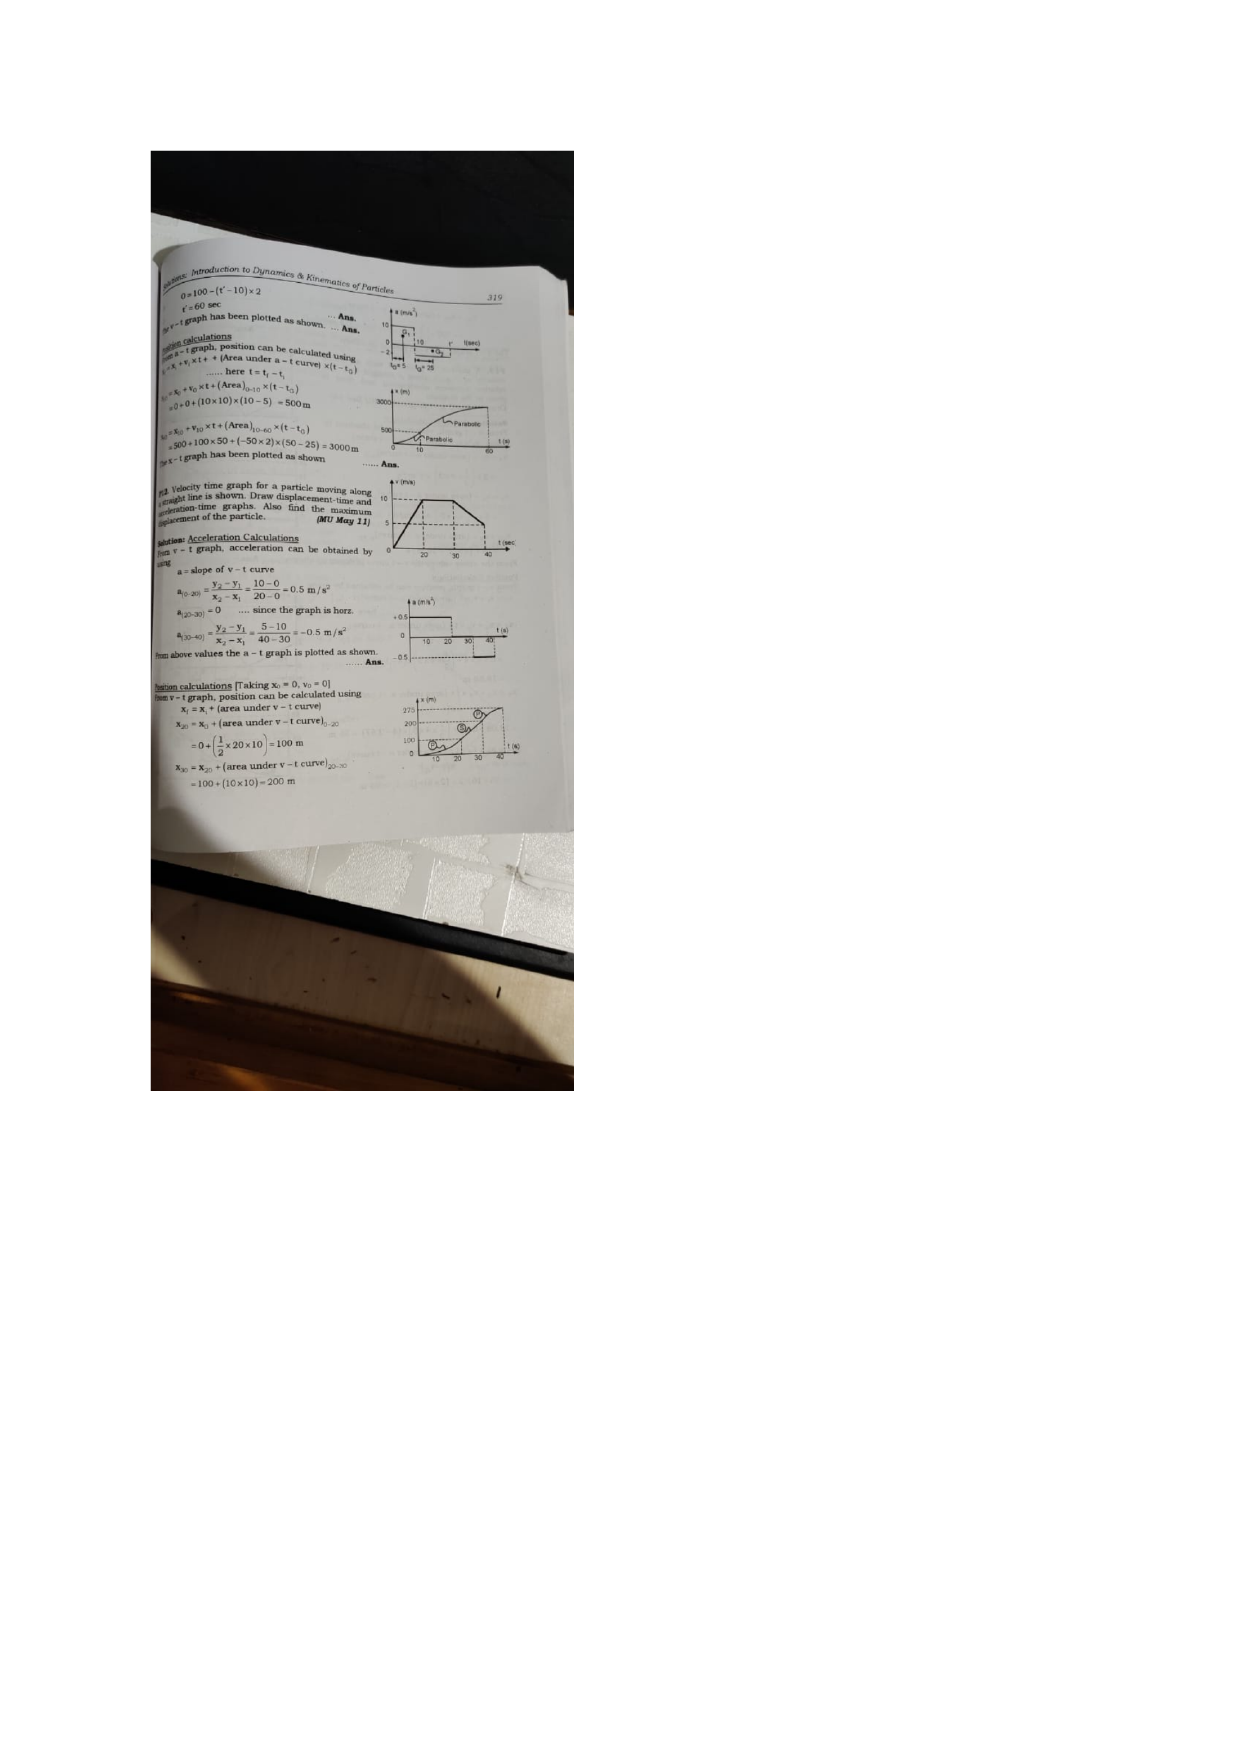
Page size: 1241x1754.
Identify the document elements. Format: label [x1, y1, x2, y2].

picture [151, 152, 574, 1090]
